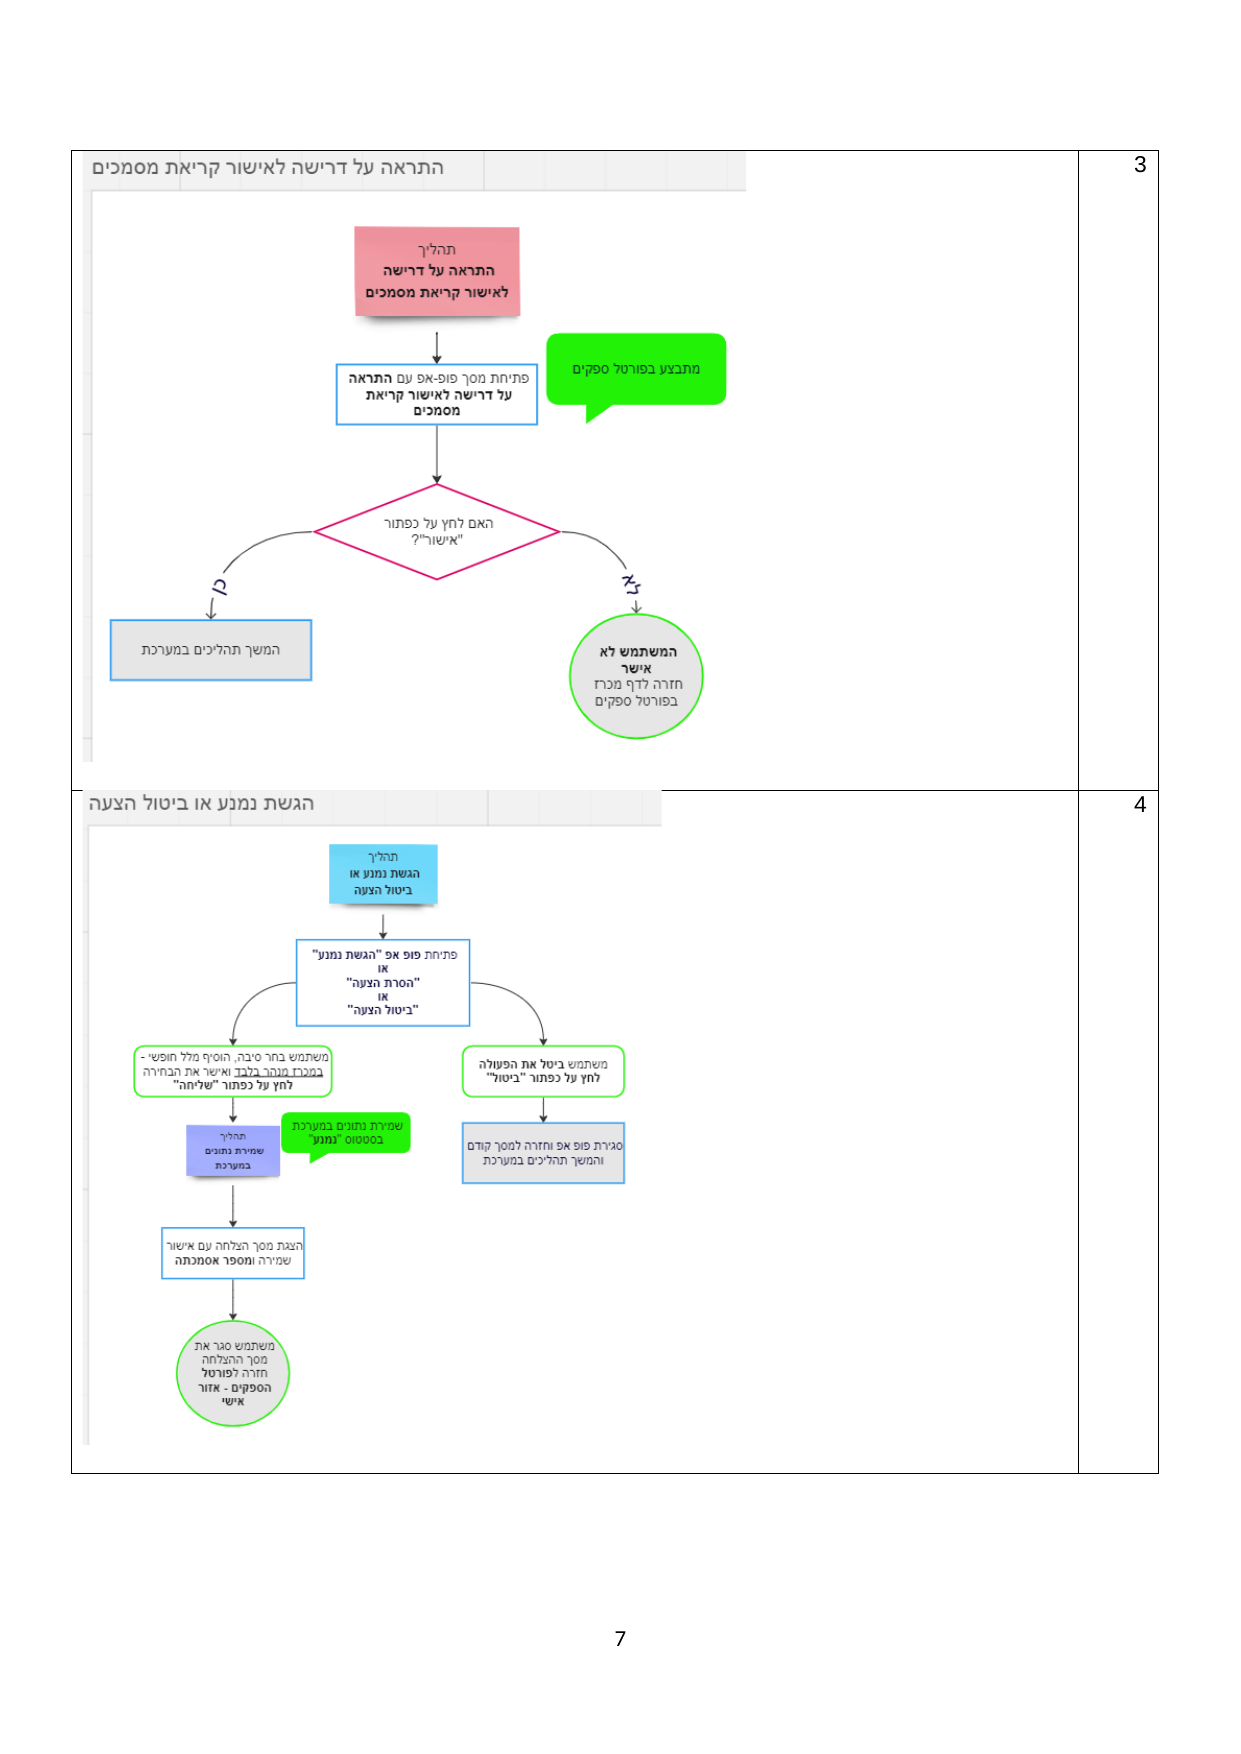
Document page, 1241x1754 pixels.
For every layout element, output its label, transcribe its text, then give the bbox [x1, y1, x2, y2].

table_cell 3 [1079, 151, 1158, 789]
picture [82, 790, 662, 1445]
table_cell 4 [1079, 791, 1158, 1473]
table_cell [72, 151, 1078, 789]
table_cell [72, 791, 1078, 1473]
picture [82, 151, 747, 762]
